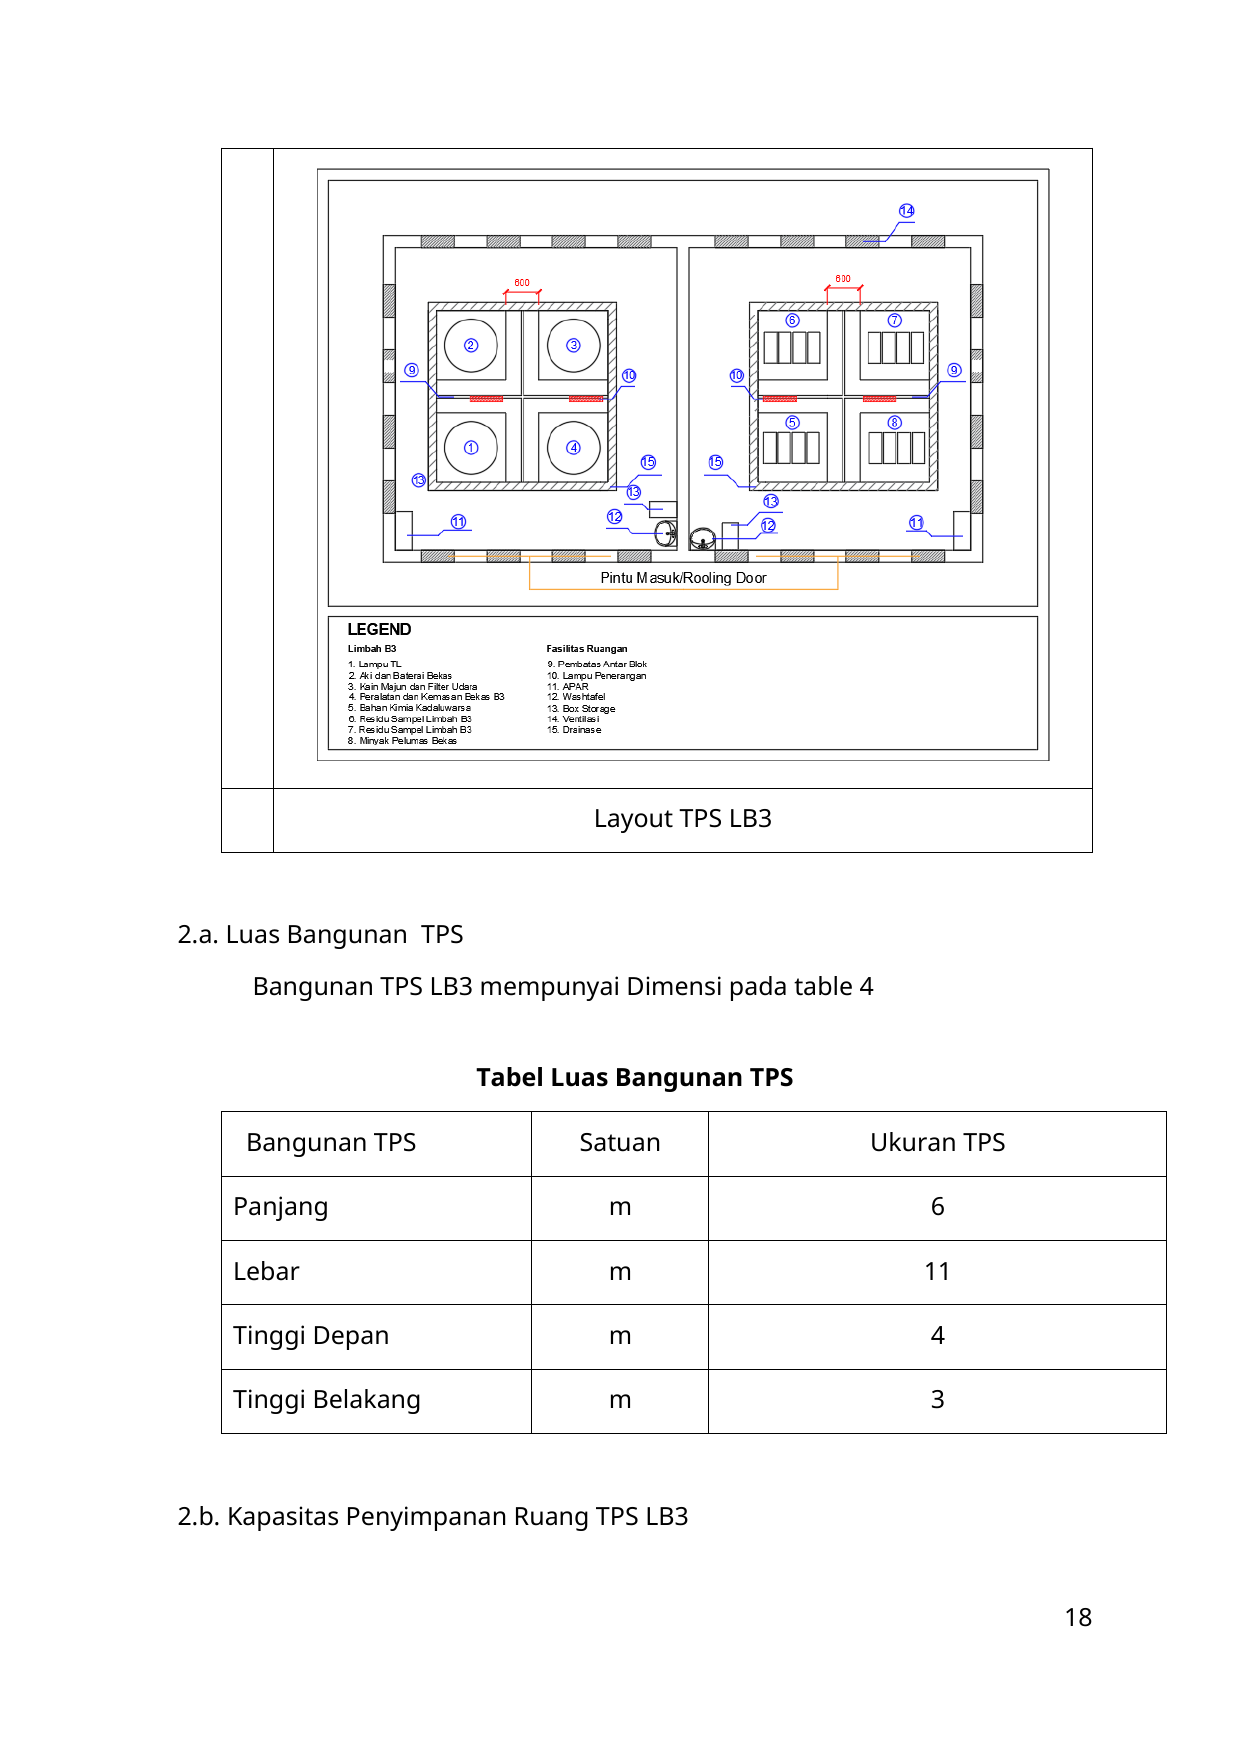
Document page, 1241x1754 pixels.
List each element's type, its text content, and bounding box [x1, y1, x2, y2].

text 2.b. Kapasitas Penyimpanan Ruang TPS LB3 [177, 1498, 1092, 1532]
table_cell m [532, 1370, 708, 1433]
text 2.a. Luas Bangunan TPS [177, 917, 1092, 951]
table_cell 3 [709, 1370, 1166, 1433]
table_cell 11 [709, 1241, 1166, 1304]
table_cell Layout TPS LB3 [274, 789, 1092, 852]
table_cell [222, 149, 273, 787]
list Bangunan TPS LB3 mempunyai Dimensi pada table 4 [252, 969, 1092, 1003]
picture [311, 161, 1055, 771]
table_cell Tinggi Depan [222, 1305, 531, 1369]
text Tabel Luas Bangunan TPS [177, 1059, 1092, 1093]
table_header Satuan [532, 1112, 708, 1176]
table_cell m [532, 1241, 708, 1304]
table_cell Lebar [222, 1241, 531, 1304]
table_cell Panjang [222, 1177, 531, 1240]
table_cell 6 [709, 1177, 1166, 1240]
table_cell m [532, 1305, 708, 1369]
table_cell [222, 789, 273, 852]
table_cell m [532, 1177, 708, 1240]
table_header Ukuran TPS [709, 1112, 1166, 1176]
table_header Bangunan TPS [222, 1112, 531, 1176]
table_cell 4 [709, 1305, 1166, 1369]
table_cell [274, 149, 1092, 787]
table_cell Tinggi Belakang [222, 1370, 531, 1433]
